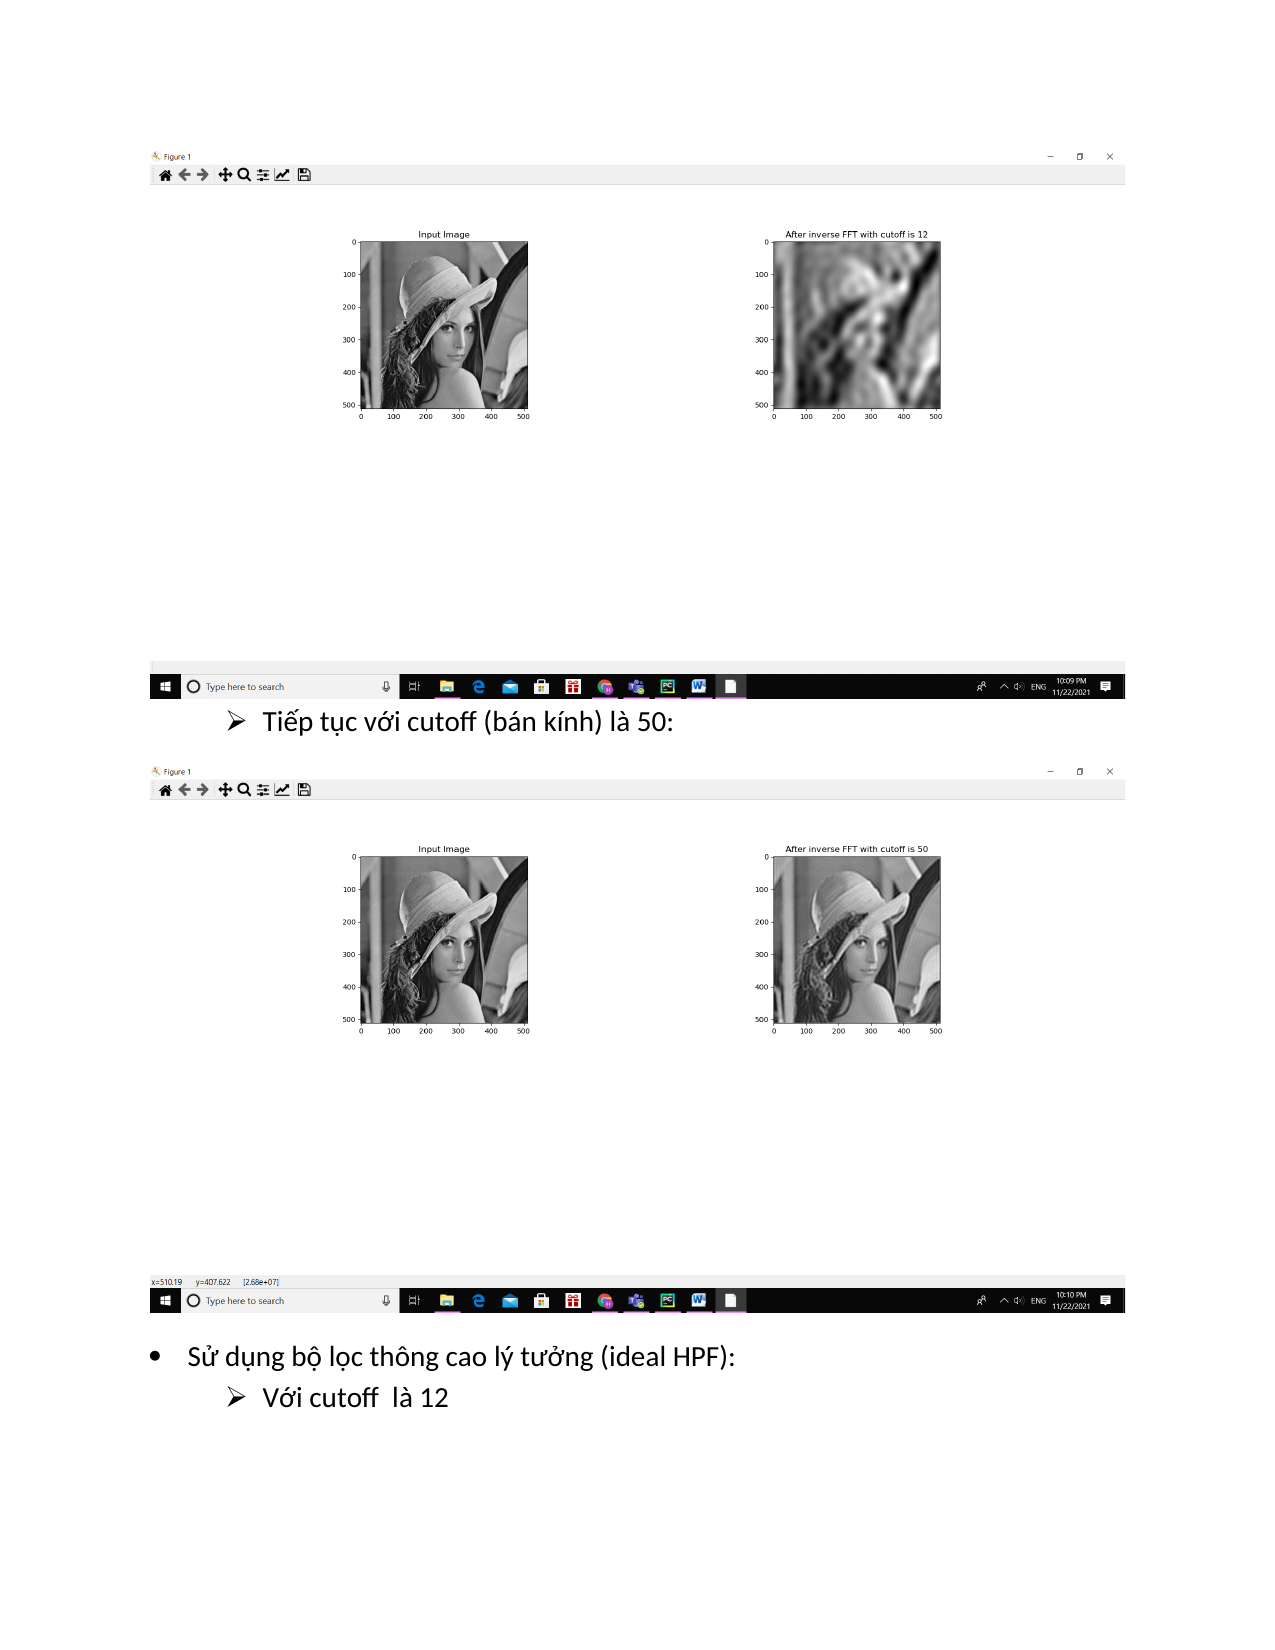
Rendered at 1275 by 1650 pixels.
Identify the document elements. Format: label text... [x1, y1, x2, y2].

list Với cutoff là 12 [225, 1379, 1125, 1414]
list Tiếp tục với cutoff (bán kính) là 50: [225, 703, 1125, 738]
list Sử dụng bộ lọc thông cao lý tưởng (ideal HPF): [150, 1338, 1125, 1373]
picture [150, 150, 1125, 699]
picture [150, 764, 1125, 1313]
